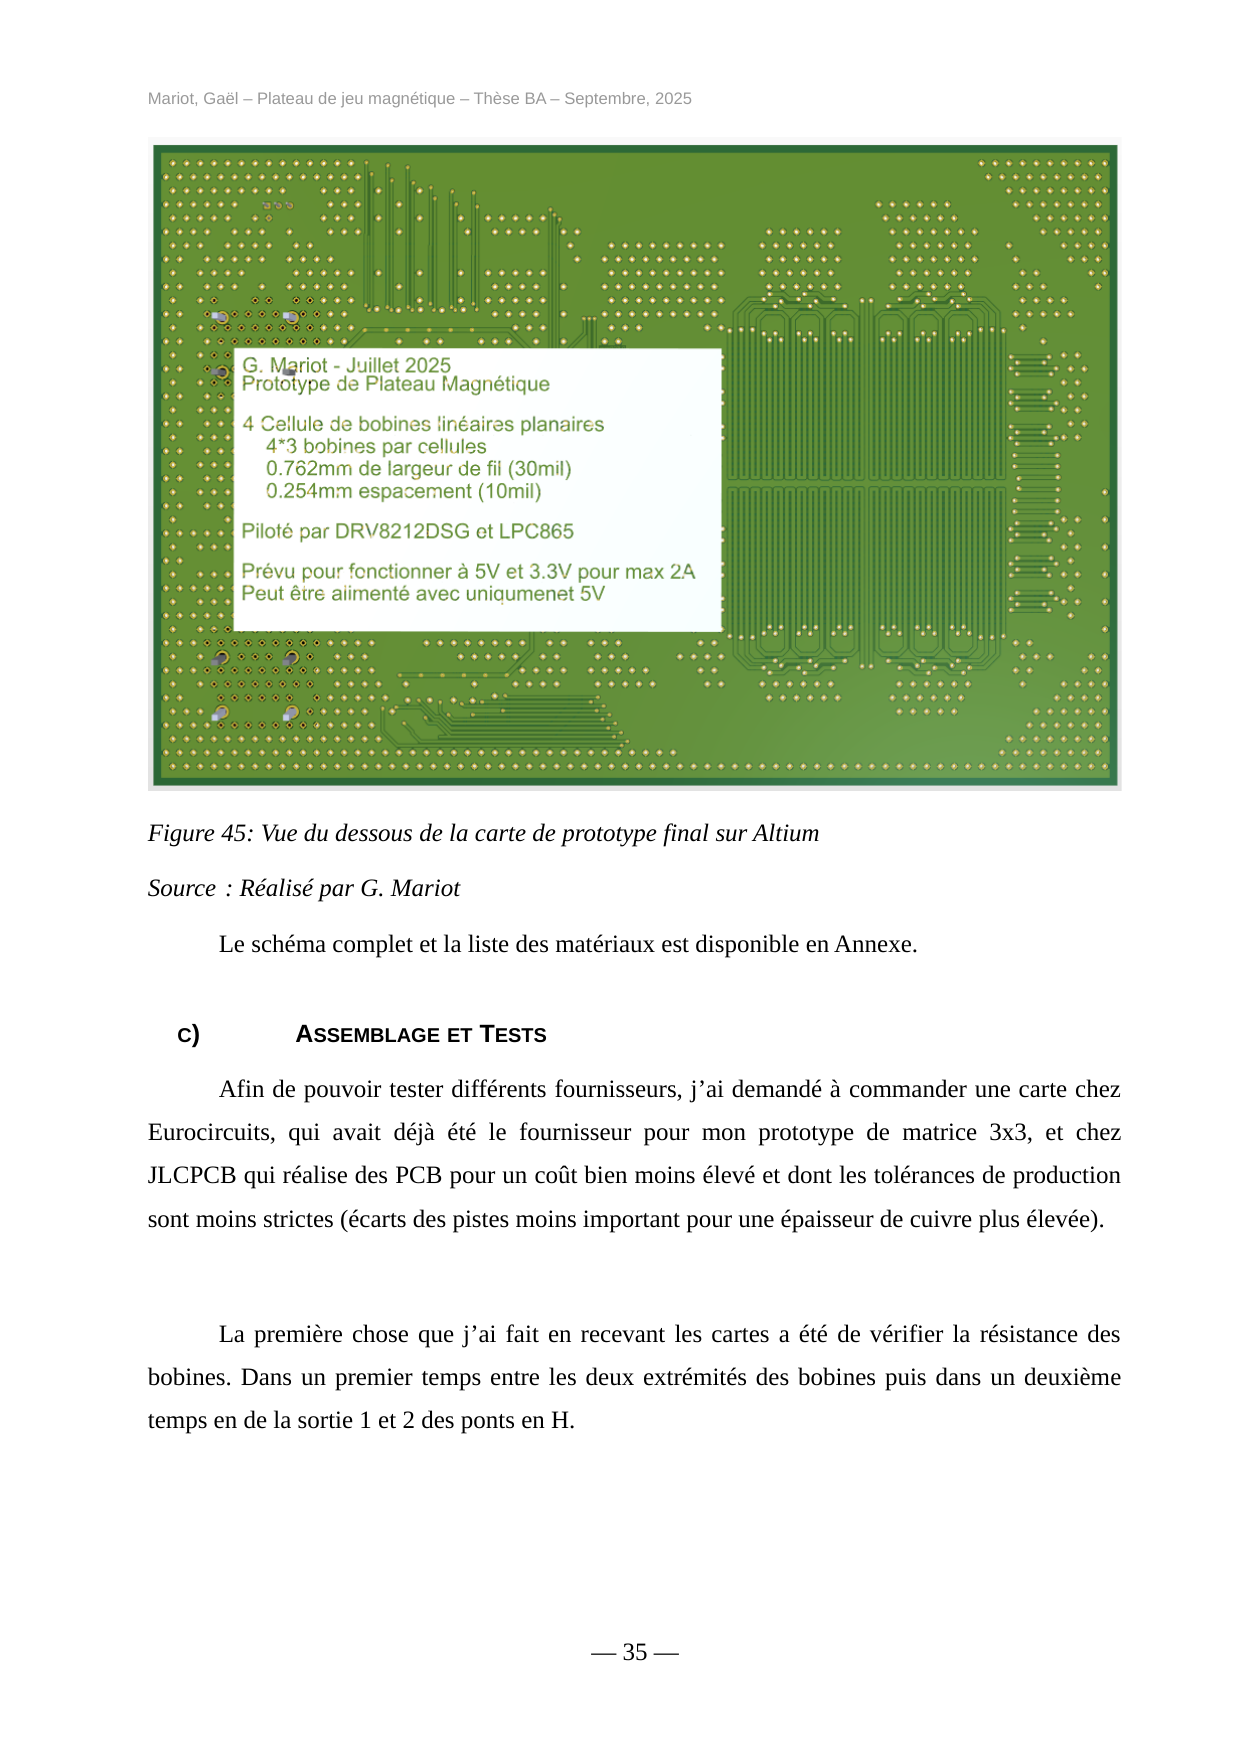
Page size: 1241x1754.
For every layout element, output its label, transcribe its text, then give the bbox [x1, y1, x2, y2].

text Afin de pouvoir tester différents fournisseurs, j’ai demandé à commander une carte chez Eurocircuits, qui avait déjà été le fournisseur pour mon prototype de matrice 3x3, et chez JLCPCB qui réalise des PCB pour un coût bien moins élevé et dont les tolérances de production sont moins strictes (écarts des pistes moins important pour une épaisseur de cuivre plus élevée). [148, 1074, 1122, 1232]
subtitle Assemblage et Tests [177, 1019, 1122, 1048]
text Source : Réalisé par G. Mariot [148, 873, 1122, 902]
picture [148, 137, 1122, 791]
text La première chose que j’ai fait en recevant les cartes a été de vérifier la résistance des bobines. Dans un premier temps entre les deux extrémités des bobines puis dans un deuxième temps en de la sortie 1 et 2 des ponts en H. [148, 1319, 1122, 1434]
text Le schéma complet et la liste des matériaux est disponible en Annexe. [148, 929, 1122, 958]
text Figure 45: Vue du dessous de la carte de prototype final sur Altium [148, 818, 1122, 847]
